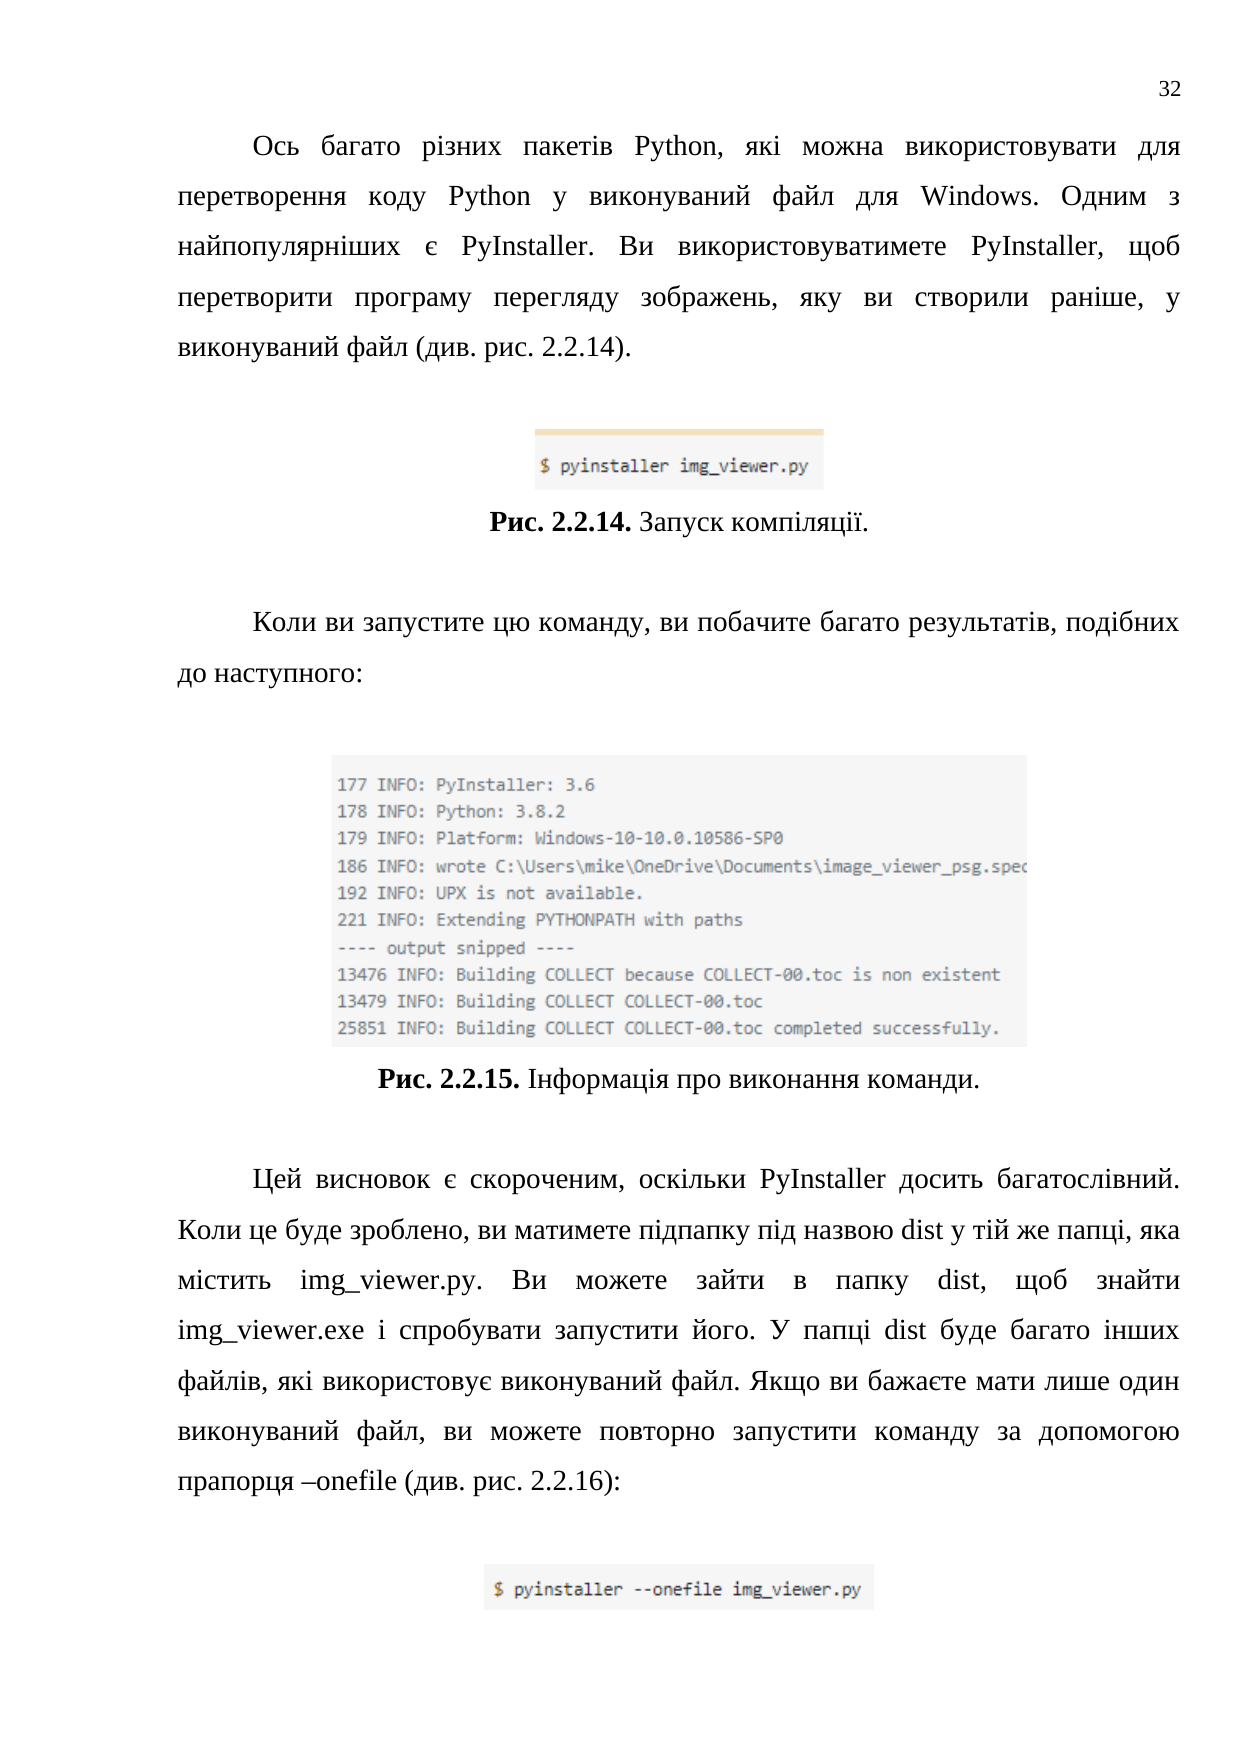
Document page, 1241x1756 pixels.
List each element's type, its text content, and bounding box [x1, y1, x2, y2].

picture [534, 429, 824, 490]
picture [331, 755, 1027, 1047]
text Рис. 2.2.14. Запуск компіляції. [177, 504, 1181, 537]
text Ось багато різних пакетів Python, які можна використовувати для перетворення коду Python у виконуваний файл для Windows. Одним з найпопулярніших є PyInstaller. Ви використовуватимете PyInstaller, щоб перетворити програму перегляду зображень, яку ви створили раніше, у виконуваний файл (див. рис. 2.2.14). [177, 128, 1181, 362]
picture [483, 1564, 875, 1610]
text Рис. 2.2.15. Інформація про виконання команди. [177, 1061, 1181, 1094]
text Коли ви запустите цю команду, ви побачите багато результатів, подібних до наступного: [177, 604, 1181, 688]
text Цей висновок є скороченим, оскільки PyInstaller досить багатослівний. Коли це буде зроблено, ви матимете підпапку під назвою dist у тій же папці, яка містить img_viewer.py. Ви можете зайти в папку dist, щоб знайти img_viewer.exe і спробувати запустити його. У папці dist буде багато інших файлів, які використовує виконуваний файл. Якщо ви бажаєте мати лише один виконуваний файл, ви можете повторно запустити команду за допомогою прапорця –onefile (див. рис. 2.2.16): [177, 1162, 1181, 1497]
